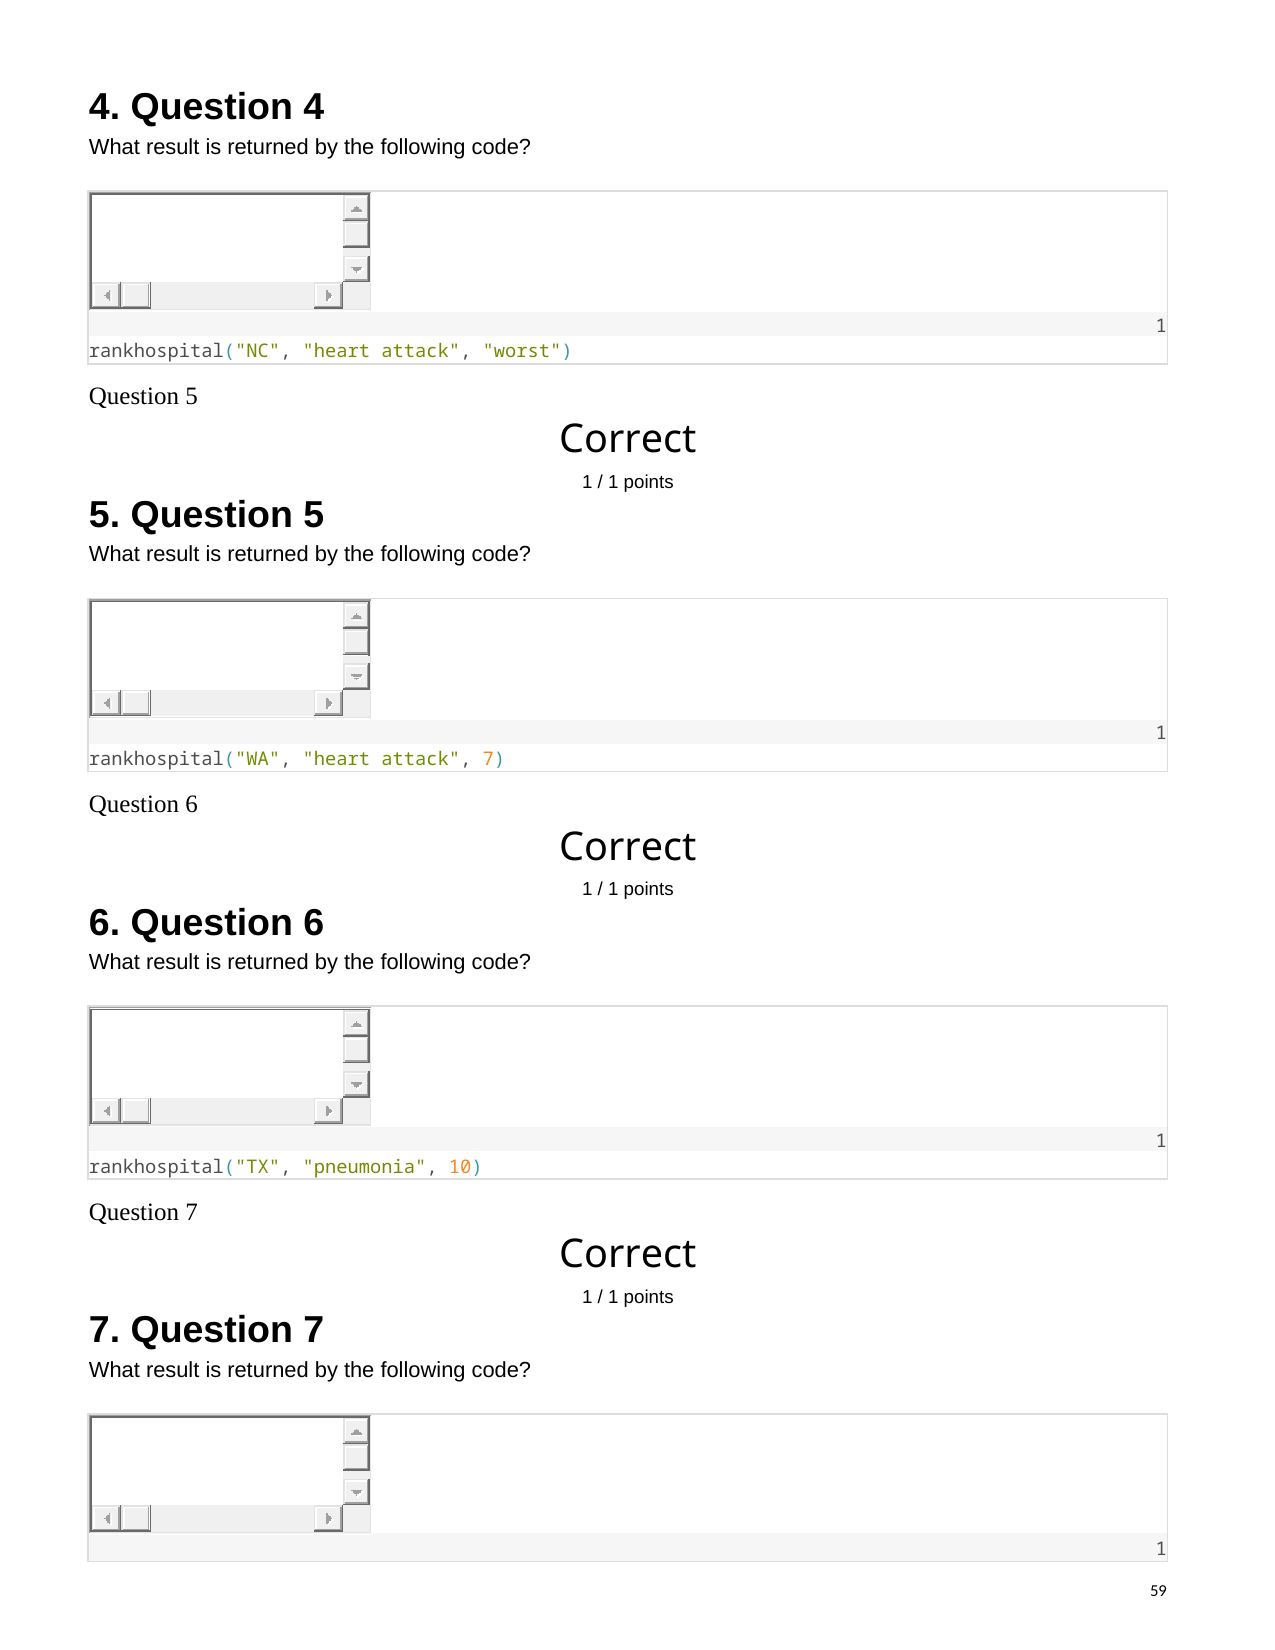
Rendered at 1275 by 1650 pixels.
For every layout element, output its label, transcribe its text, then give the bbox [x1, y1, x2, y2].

text 6. Question 6 [89, 900, 1167, 943]
text What result is returned by the following code? [89, 943, 1167, 974]
text 1 / 1 points [89, 1279, 1167, 1307]
text 1 [89, 1127, 1167, 1151]
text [89, 127, 1167, 159]
text 1 [89, 312, 1167, 336]
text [89, 1351, 1167, 1382]
text 1 [89, 720, 1167, 744]
text What result is returned by the following code? [89, 535, 1167, 566]
text Question 7 [89, 1197, 1167, 1225]
text 1 / 1 points [89, 872, 1167, 900]
text Correct [89, 818, 1167, 872]
text Correct [89, 410, 1167, 464]
text rankhospital("TX", "pneumonia", 10) [89, 1151, 1167, 1178]
text rankhospital("NC", "heart attack", "worst") [89, 336, 1167, 363]
text Question 5 [89, 381, 1167, 410]
text Correct [89, 1225, 1167, 1279]
text 4. Question 4 [89, 84, 1167, 127]
text 5. Question 5 [89, 492, 1167, 535]
text 1 [89, 1533, 1167, 1561]
text rankhospital("WA", "heart attack", 7) [89, 744, 1167, 771]
text 1 / 1 points [89, 464, 1167, 492]
text Question 6 [89, 789, 1167, 818]
text 7. Question 7 [89, 1307, 1167, 1351]
